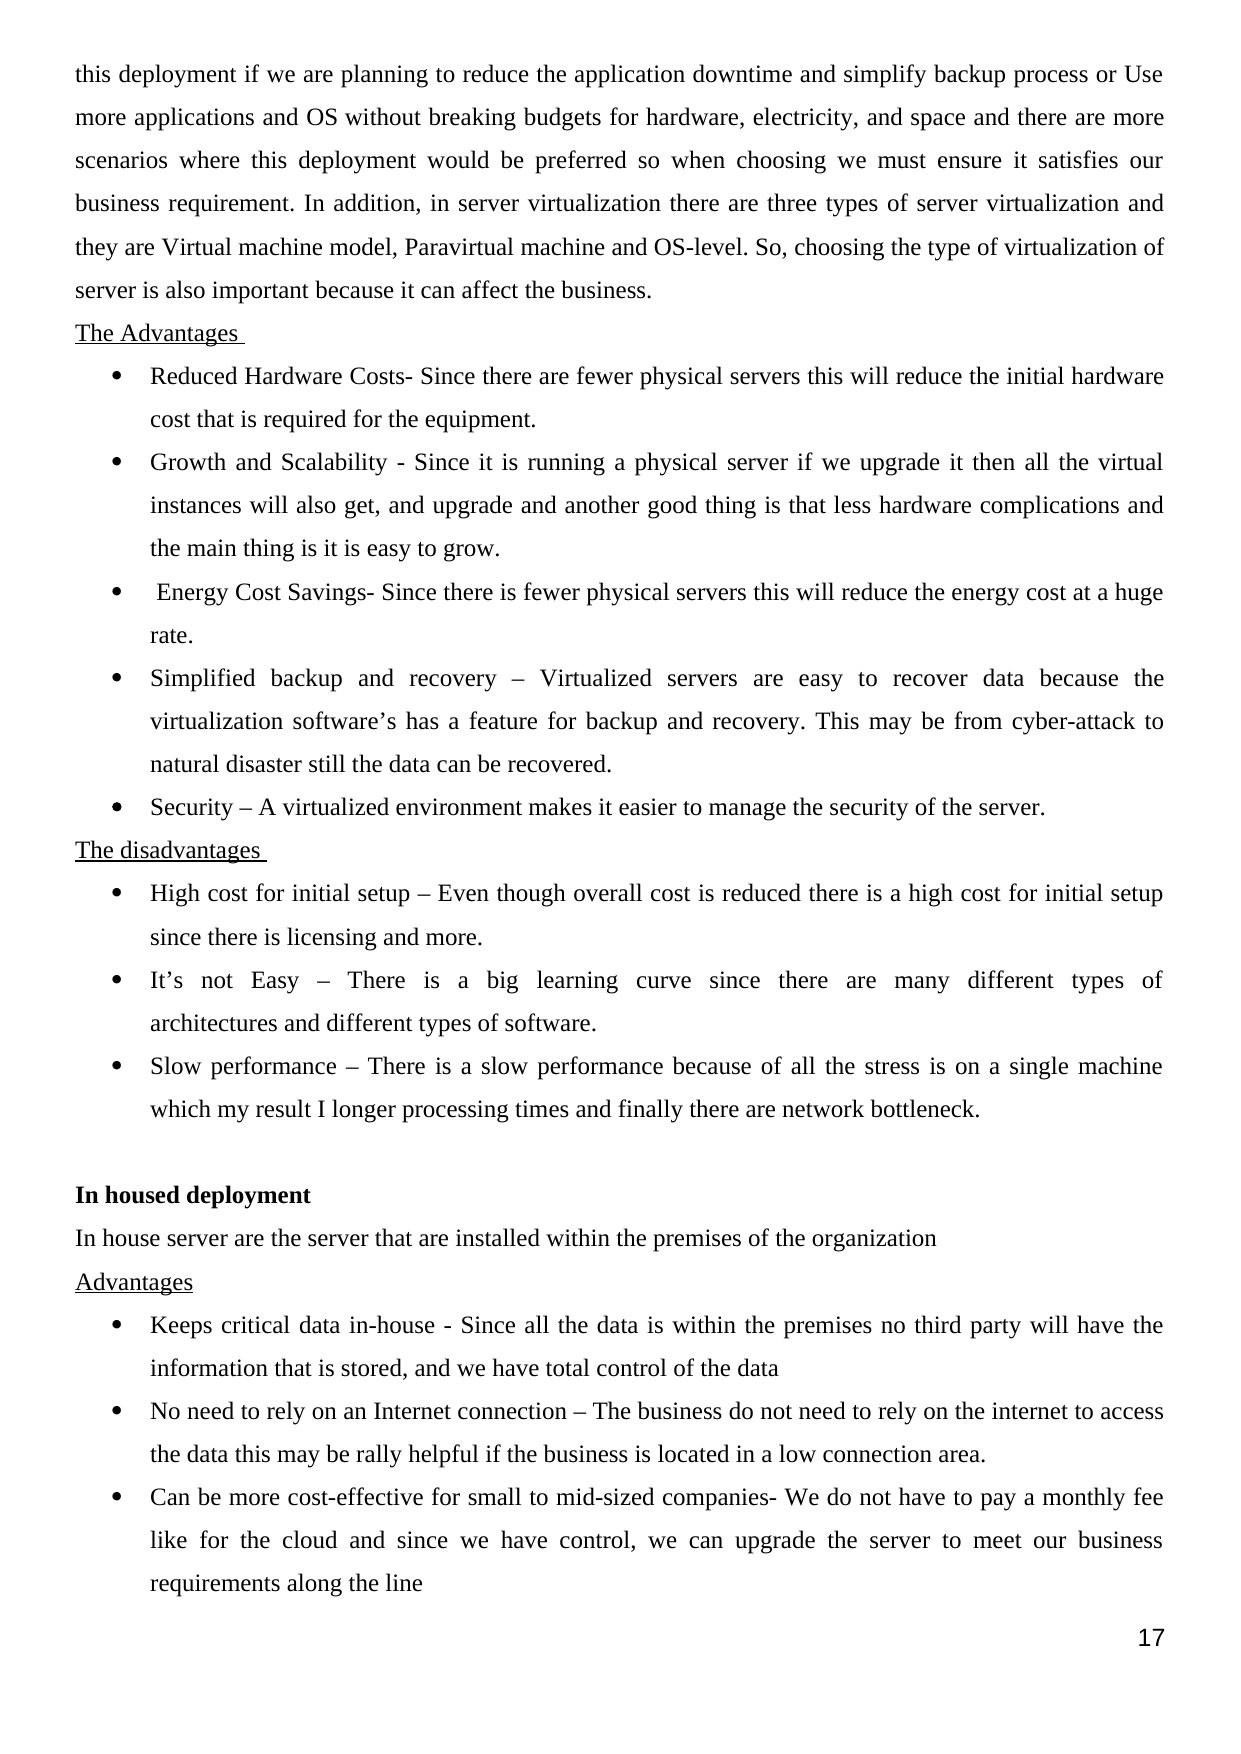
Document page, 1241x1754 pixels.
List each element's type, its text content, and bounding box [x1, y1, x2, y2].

list High cost for initial setup – Even though overall cost is reduced there is a high cost for initial setup since there is licensing and more. [112, 878, 1165, 950]
text The Advantages [75, 318, 1165, 347]
text In housed deployment [75, 1180, 1165, 1209]
text In house server are the server that are installed within the premises of the organization [75, 1223, 1165, 1252]
text Advantages [75, 1267, 1165, 1295]
list It’s not Easy – There is a big learning curve since there are many different types of architectures and different types of software. [112, 965, 1165, 1037]
list Security – A virtualized environment makes it easier to manage the security of the server. [112, 792, 1165, 821]
list Keeps critical data in-house - Since all the data is within the premises no third party will have the information that is stored, and we have total control of the data [112, 1310, 1165, 1382]
list Energy Cost Savings- Since there is fewer physical servers this will reduce the energy cost at a huge rate. [112, 577, 1165, 648]
list No need to rely on an Internet connection – The business do not need to rely on the internet to access the data this may be rally helpful if the business is located in a low connection area. [112, 1396, 1165, 1468]
list Can be more cost-effective for small to mid-sized companies- We do not have to pay a monthly fee like for the cloud and since we have control, we can upgrade the server to meet our business requirements along the line [112, 1482, 1165, 1597]
list Slow performance – There is a slow performance because of all the stress is on a single machine which my result I longer processing times and finally there are network bottleneck. [112, 1051, 1165, 1123]
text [75, 59, 1165, 303]
text The disadvantages [75, 835, 1165, 864]
list Simplified backup and recovery – Virtualized servers are easy to recover data because the virtualization software’s has a feature for backup and recovery. This may be from cyber-attack to natural disaster still the data can be recovered. [112, 663, 1165, 778]
list Reduced Hardware Costs- Since there are fewer physical servers this will reduce the initial hardware cost that is required for the equipment. [112, 361, 1165, 433]
list Growth and Scalability - Since it is running a physical server if we upgrade it then all the virtual instances will also get, and upgrade and another good thing is that less hardware complications and the main thing is it is easy to grow. [112, 447, 1165, 562]
